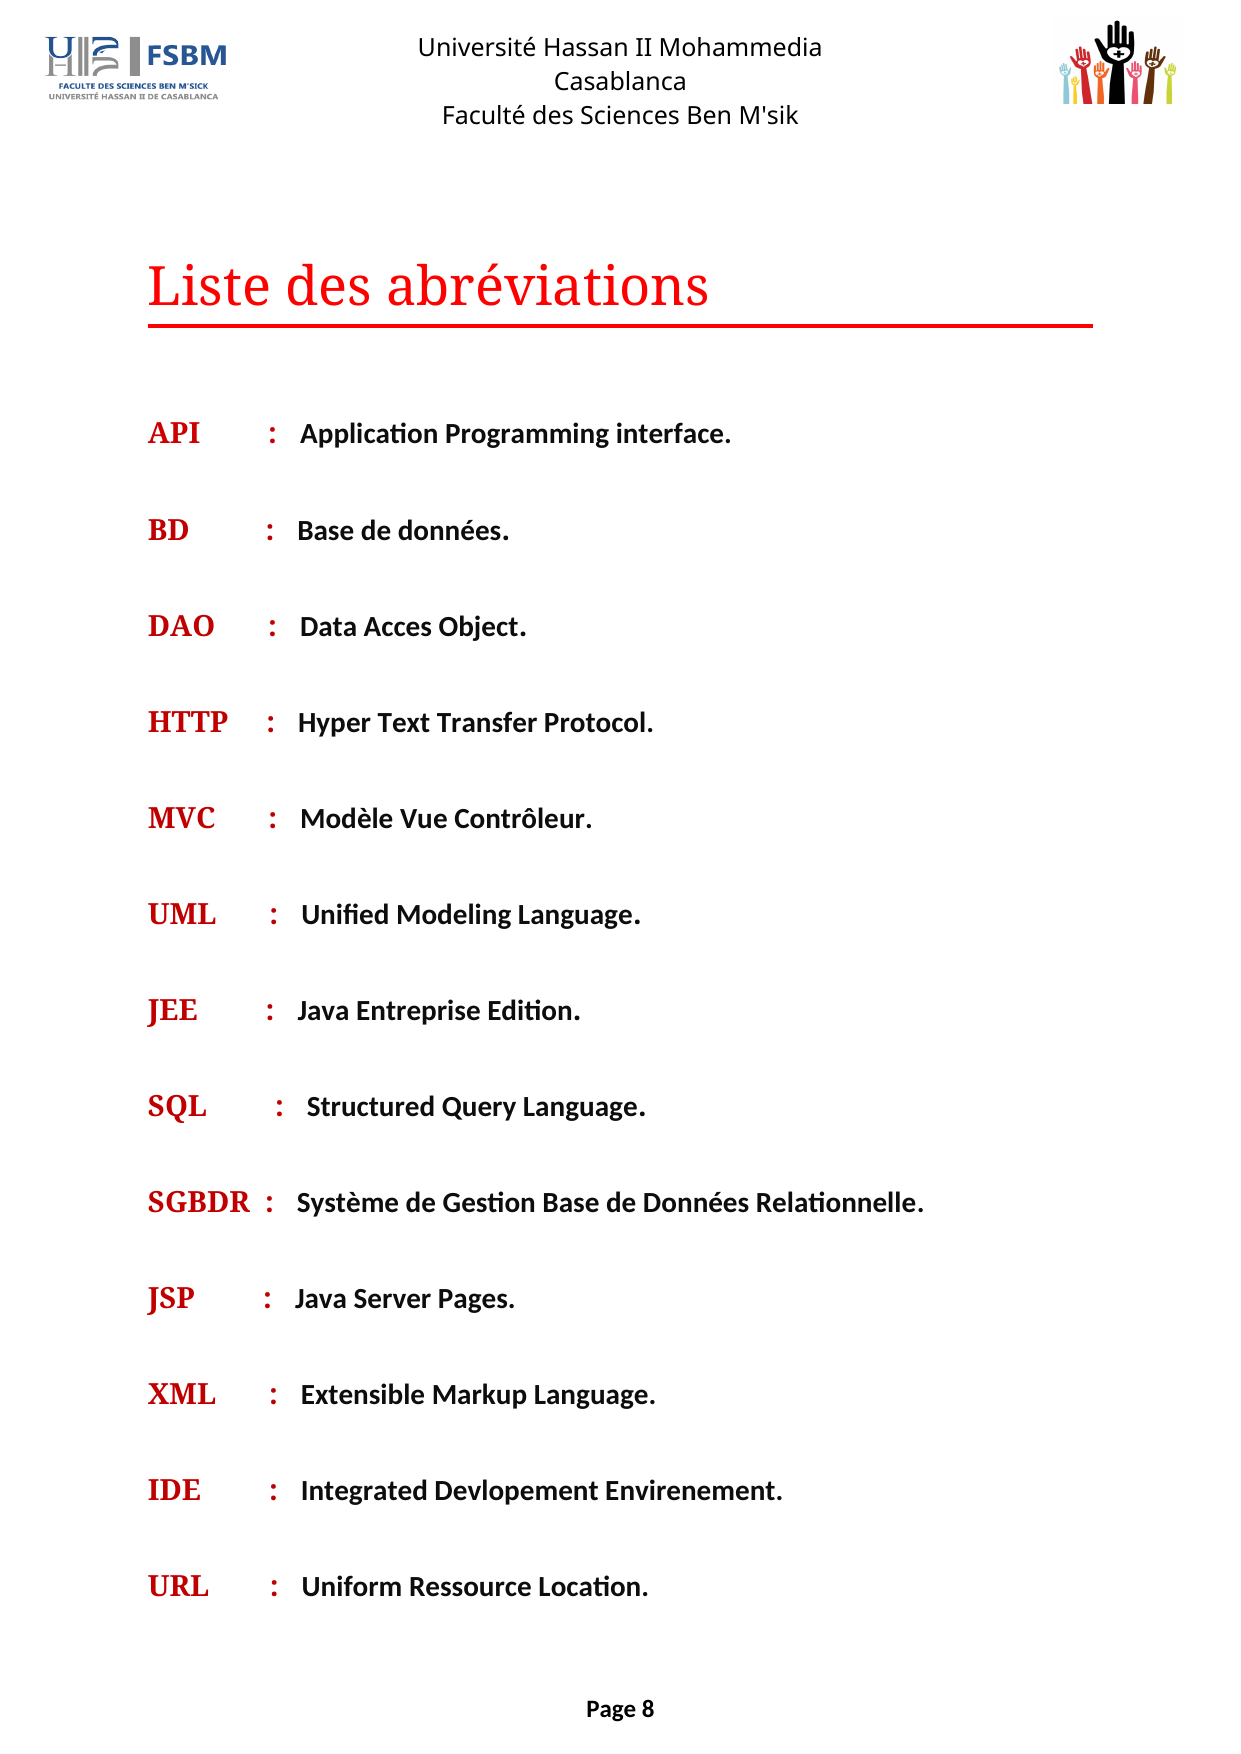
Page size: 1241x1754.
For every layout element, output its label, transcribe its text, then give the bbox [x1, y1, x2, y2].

text URL : Uniform Ressource Location. [148, 1565, 1093, 1605]
picture [33, 32, 234, 104]
text SQL : Structured Query Language. [148, 1085, 1093, 1125]
text MVC : Modèle Vue Contrôleur. [148, 797, 1093, 837]
text JSP : Java Server Pages. [148, 1277, 1093, 1317]
text UML : Unified Modeling Language. [148, 893, 1093, 933]
text SGBDR : Système de Gestion Base de Données Relationnelle. [148, 1181, 1093, 1221]
text API : Application Programming interface. [148, 413, 1093, 452]
picture [1054, 17, 1185, 104]
text HTTP : Hyper Text Transfer Protocol. [148, 701, 1093, 741]
text DAO : Data Acces Object. [148, 605, 1093, 644]
text JEE : Java Entreprise Edition. [148, 989, 1093, 1029]
subtitle Liste des abréviations [148, 248, 1093, 324]
text BD : Base de données. [148, 509, 1093, 548]
text XML : Extensible Markup Language. [148, 1373, 1093, 1413]
text IDE : Integrated Devlopement Envirenement. [148, 1469, 1093, 1509]
